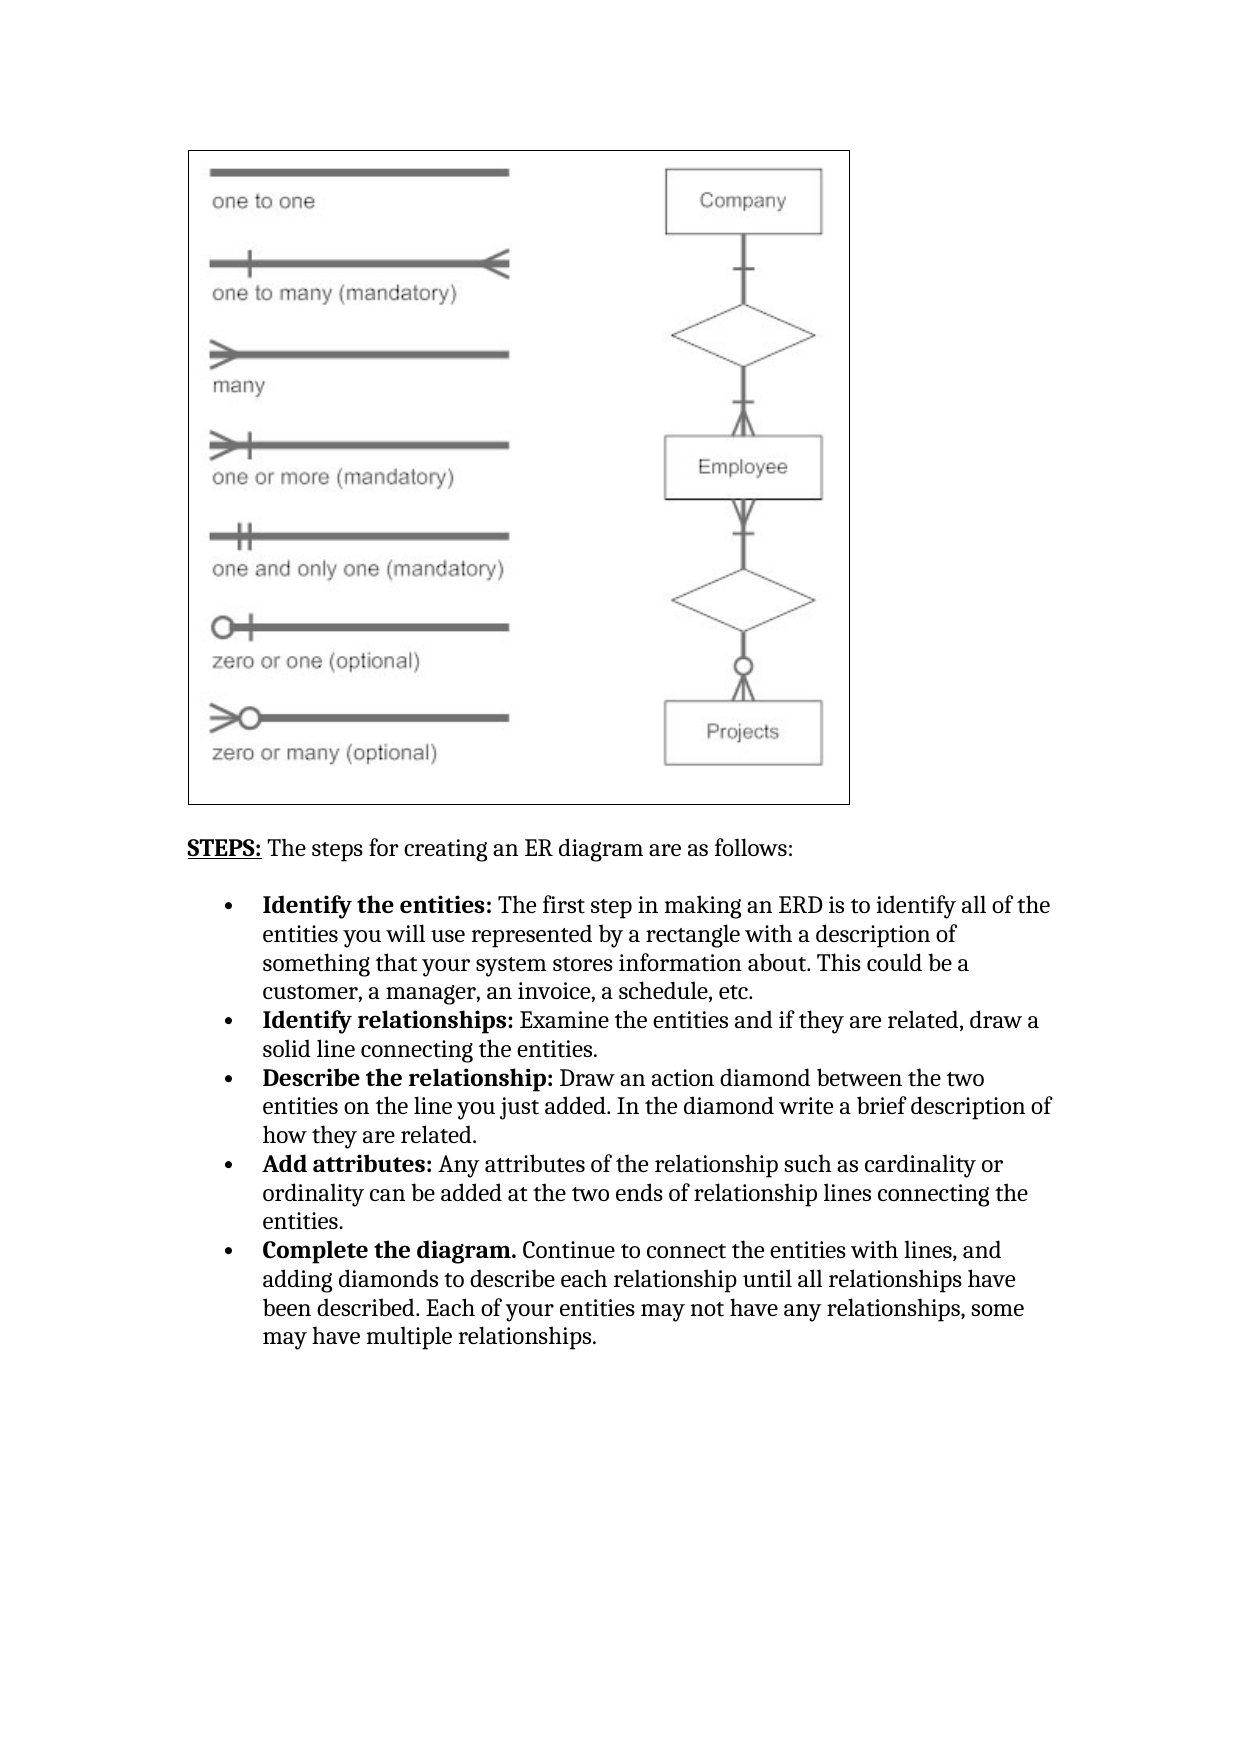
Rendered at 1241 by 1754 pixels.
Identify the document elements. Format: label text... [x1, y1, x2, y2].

list Add attributes: Any attributes of the relationship such as cardinality or ordinality can be added at the two ends of relationship lines connecting the entities. [225, 1150, 1053, 1236]
text STEPS: The steps for creating an ER diagram are as follows: [187, 833, 1053, 862]
list Identify the entities: The first step in making an ERD is to identify all of the entities you will use represented by a rectangle with a description of something that your system stores information about. This could be a customer, a manager, an invoice, a schedule, etc. [225, 891, 1053, 1006]
picture [189, 151, 849, 804]
list Identify relationships: Examine the entities and if they are related, draw a solid line connecting the entities. [225, 1006, 1053, 1063]
list Describe the relationship: Draw an action diamond between the two entities on the line you just added. In the diamond write a brief description of how they are related. [225, 1063, 1053, 1150]
list Complete the diagram. Continue to connect the entities with lines, and adding diamonds to describe each relationship until all relationships have been described. Each of your entities may not have any relationships, some may have multiple relationships. [225, 1236, 1053, 1351]
